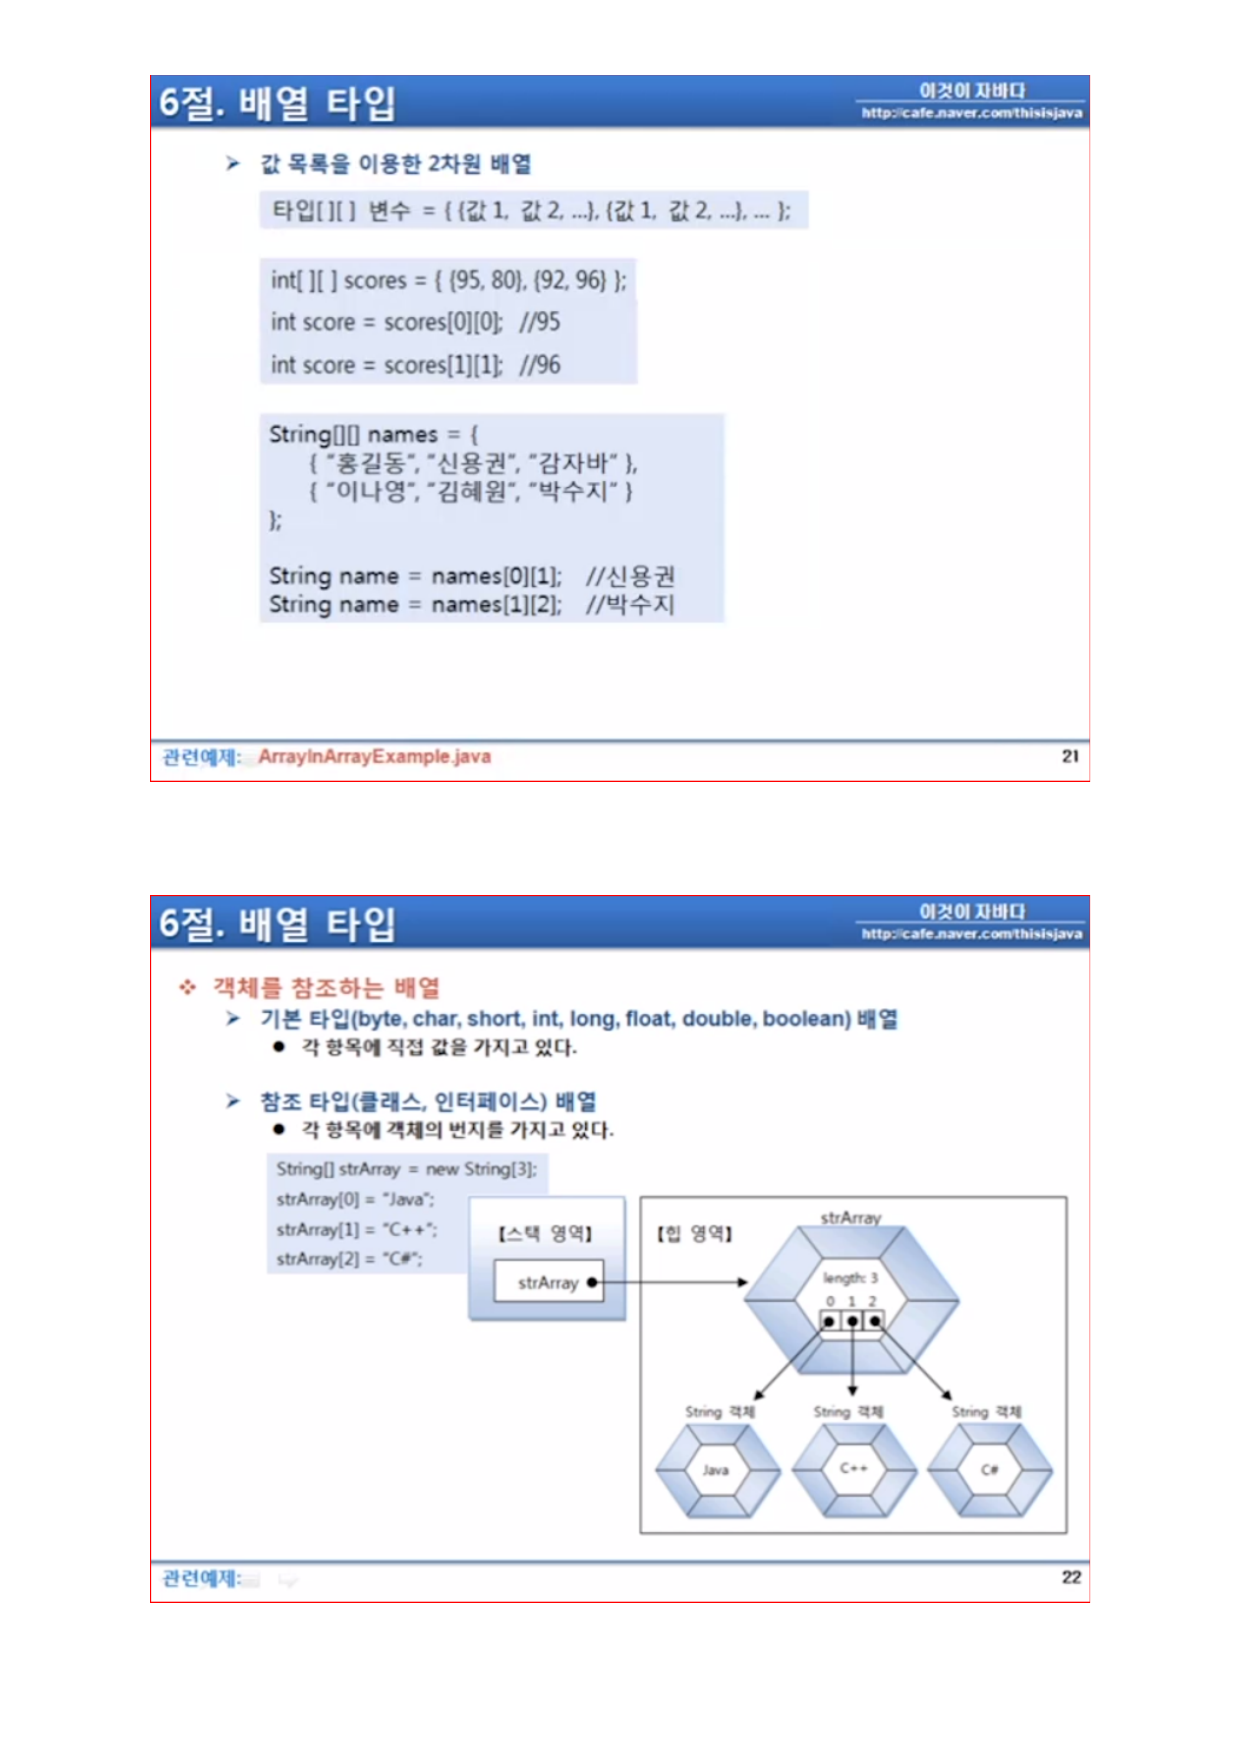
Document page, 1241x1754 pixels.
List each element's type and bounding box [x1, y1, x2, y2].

picture [150, 75, 1091, 782]
picture [150, 895, 1091, 1603]
